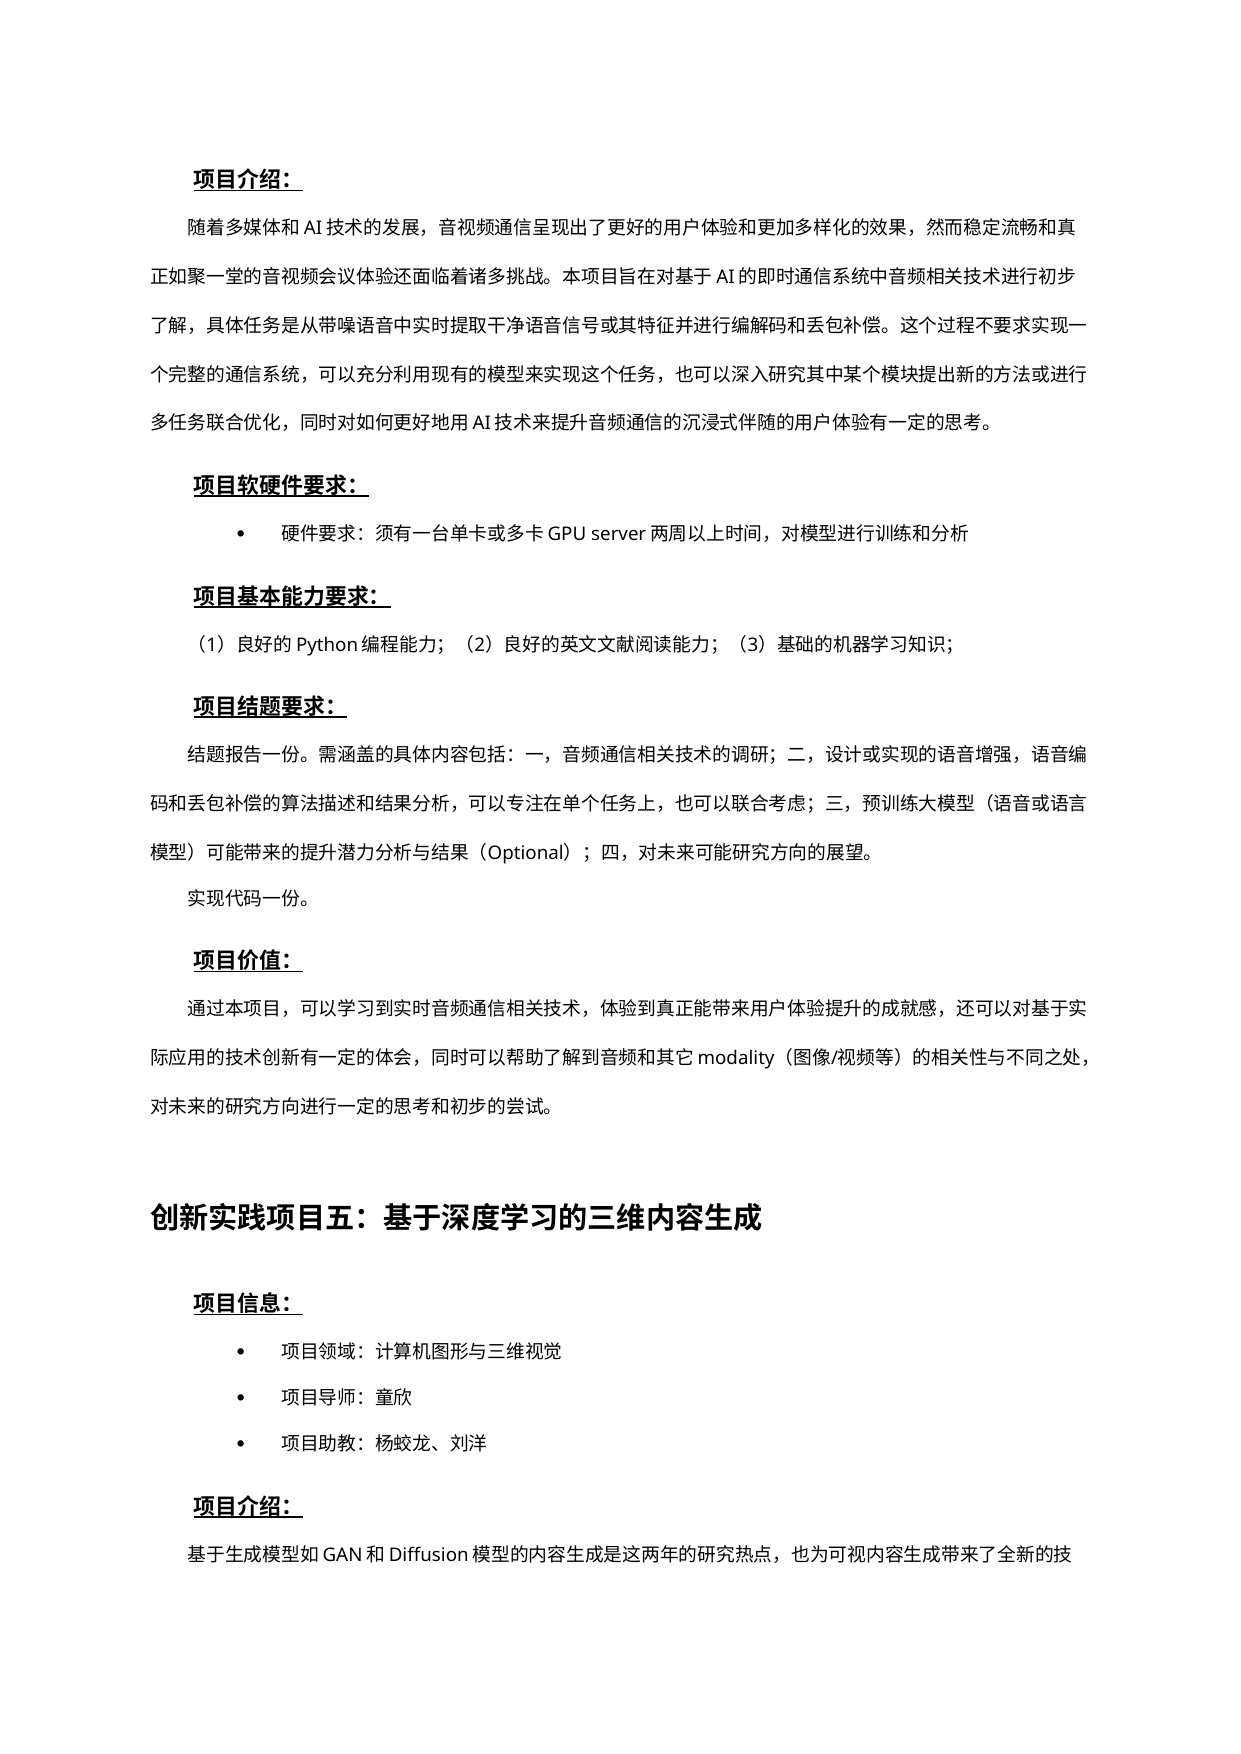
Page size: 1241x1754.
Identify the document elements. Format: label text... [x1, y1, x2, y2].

text 项目结题要求： [150, 689, 1090, 721]
list 项目导师：童欣 [237, 1380, 1090, 1413]
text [150, 1537, 1090, 1569]
text 项目基本能力要求： [150, 578, 1090, 611]
text 项目信息： [150, 1286, 1090, 1318]
text 通过本项目，可以学习到实时音频通信相关技术，体验到真正能带来用户体验提升的成就感，还可以对基于实际应用的技术创新有一定的体会，同时可以帮助了解到音频和其它modality（图像/视频等）的相关性与不同之处，对未来的研究方向进行一定的思考和初步的尝试。 [150, 991, 1090, 1121]
list 项目助教：杨蛟龙、刘洋 [237, 1426, 1090, 1459]
text 随着多媒体和AI技术的发展，音视频通信呈现出了更好的用户体验和更加多样化的效果，然而稳定流畅和真正如聚一堂的音视频会议体验还面临着诸多挑战。本项目旨在对基于AI的即时通信系统中音频相关技术进行初步了解，具体任务是从带噪语音中实时提取干净语音信号或其特征并进行编解码和丢包补偿。这个过程不要求实现一个完整的通信系统，可以充分利用现有的模型来实现这个任务，也可以深入研究其中某个模块提出新的方法或进行多任务联合优化，同时对如何更好地用AI技术来提升音频通信的沉浸式伴随的用户体验有一定的思考。 [150, 210, 1090, 438]
text 项目软硬件要求： [150, 468, 1090, 500]
text （1）良好的Python编程能力；（2）良好的英文文献阅读能力；（3）基础的机器学习知识； [150, 627, 1090, 659]
text 创新实践项目五：基于深度学习的三维内容生成 [150, 1184, 1090, 1249]
text 结题报告一份。需涵盖的具体内容包括：一，音频通信相关技术的调研；二，设计或实现的语音增强，语音编码和丢包补偿的算法描述和结果分析，可以专注在单个任务上，也可以联合考虑；三，预训练大模型（语音或语言模型）可能带来的提升潜力分析与结果（Optional）；四，对未来可能研究方向的展望。 [150, 737, 1090, 867]
text 实现代码一份。 [150, 881, 1090, 913]
list 硬件要求：须有一台单卡或多卡GPU server两周以上时间，对模型进行训练和分析 [237, 516, 1090, 548]
text 项目价值： [150, 943, 1090, 976]
list 项目领域：计算机图形与三维视觉 [237, 1334, 1090, 1367]
text 项目介绍： [150, 162, 1090, 194]
text 项目介绍： [150, 1489, 1090, 1521]
